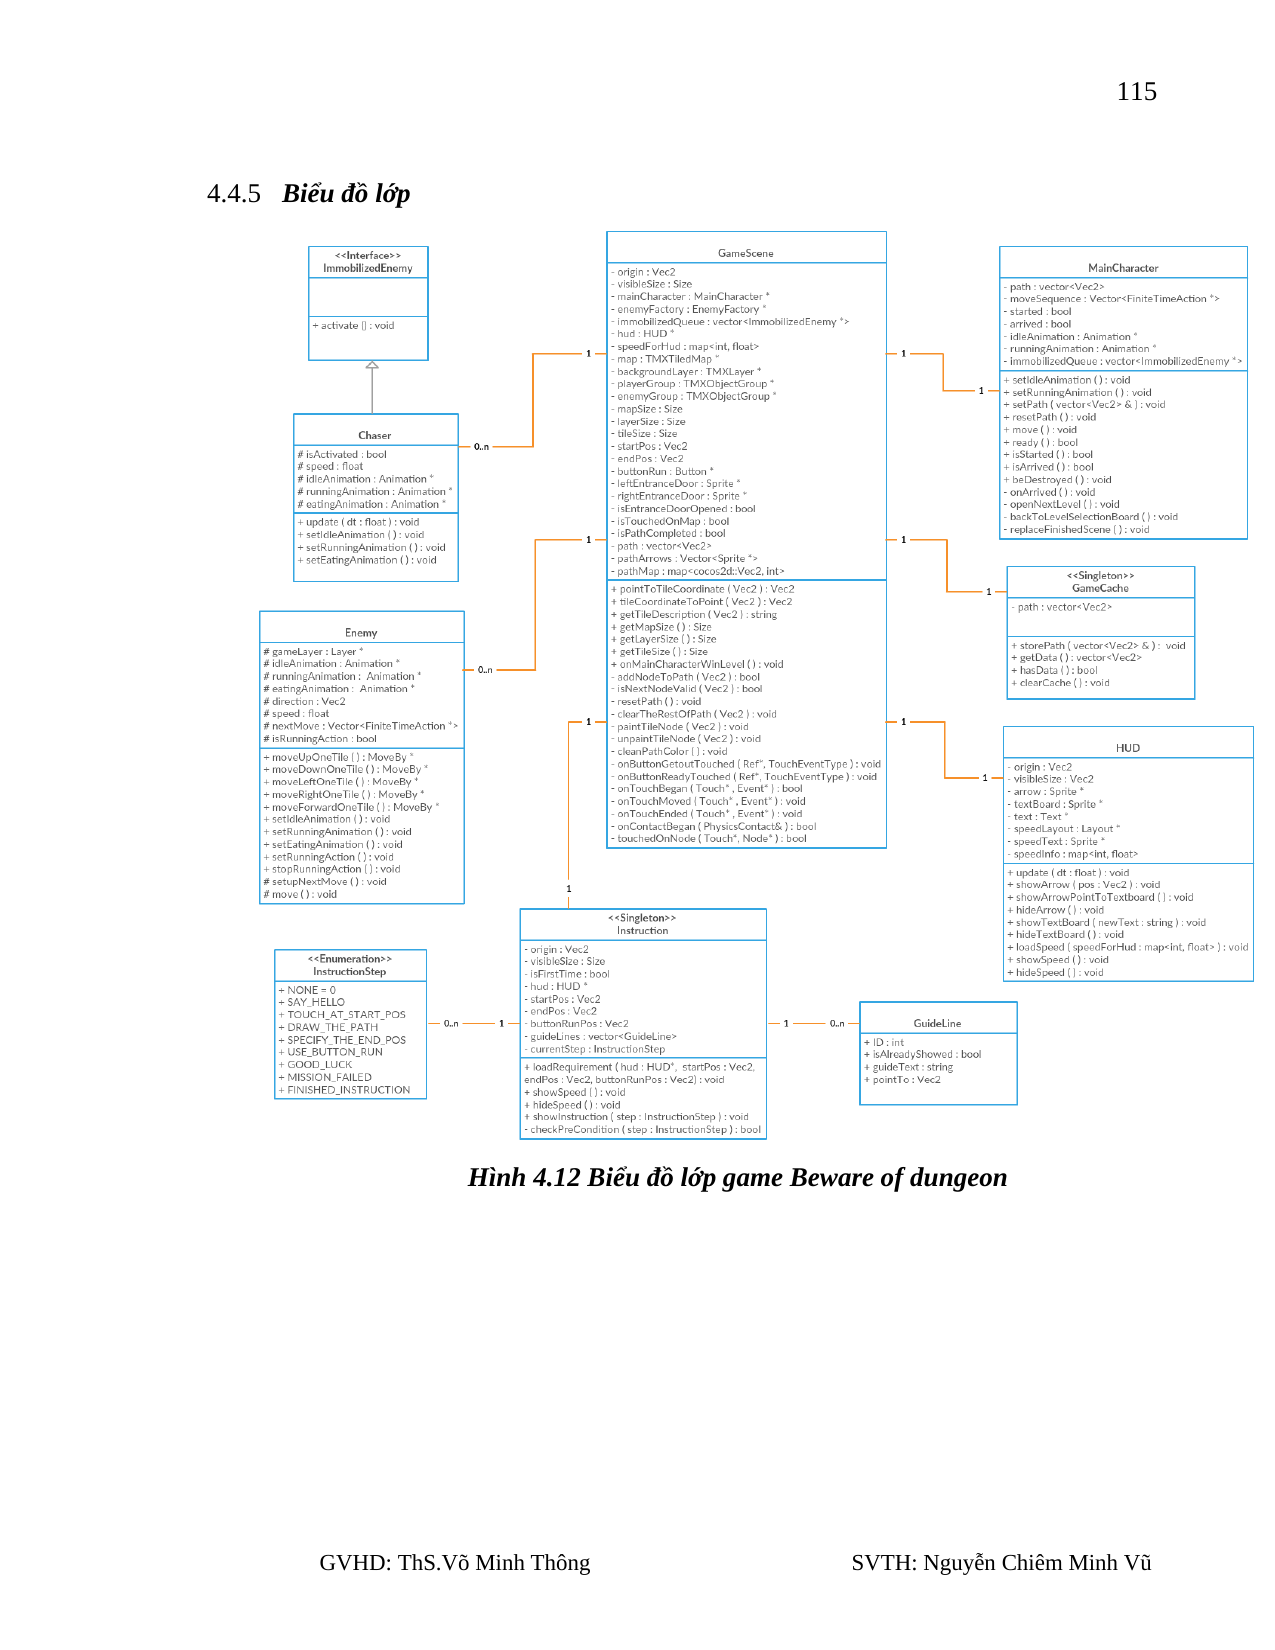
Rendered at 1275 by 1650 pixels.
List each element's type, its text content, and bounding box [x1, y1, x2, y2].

picture [251, 223, 1263, 1146]
subtitle Biểu đồ lớp [207, 177, 1157, 208]
subtitle Hình 4.12 Biểu đồ lớp game Beware of dungeon [282, 1161, 1157, 1192]
